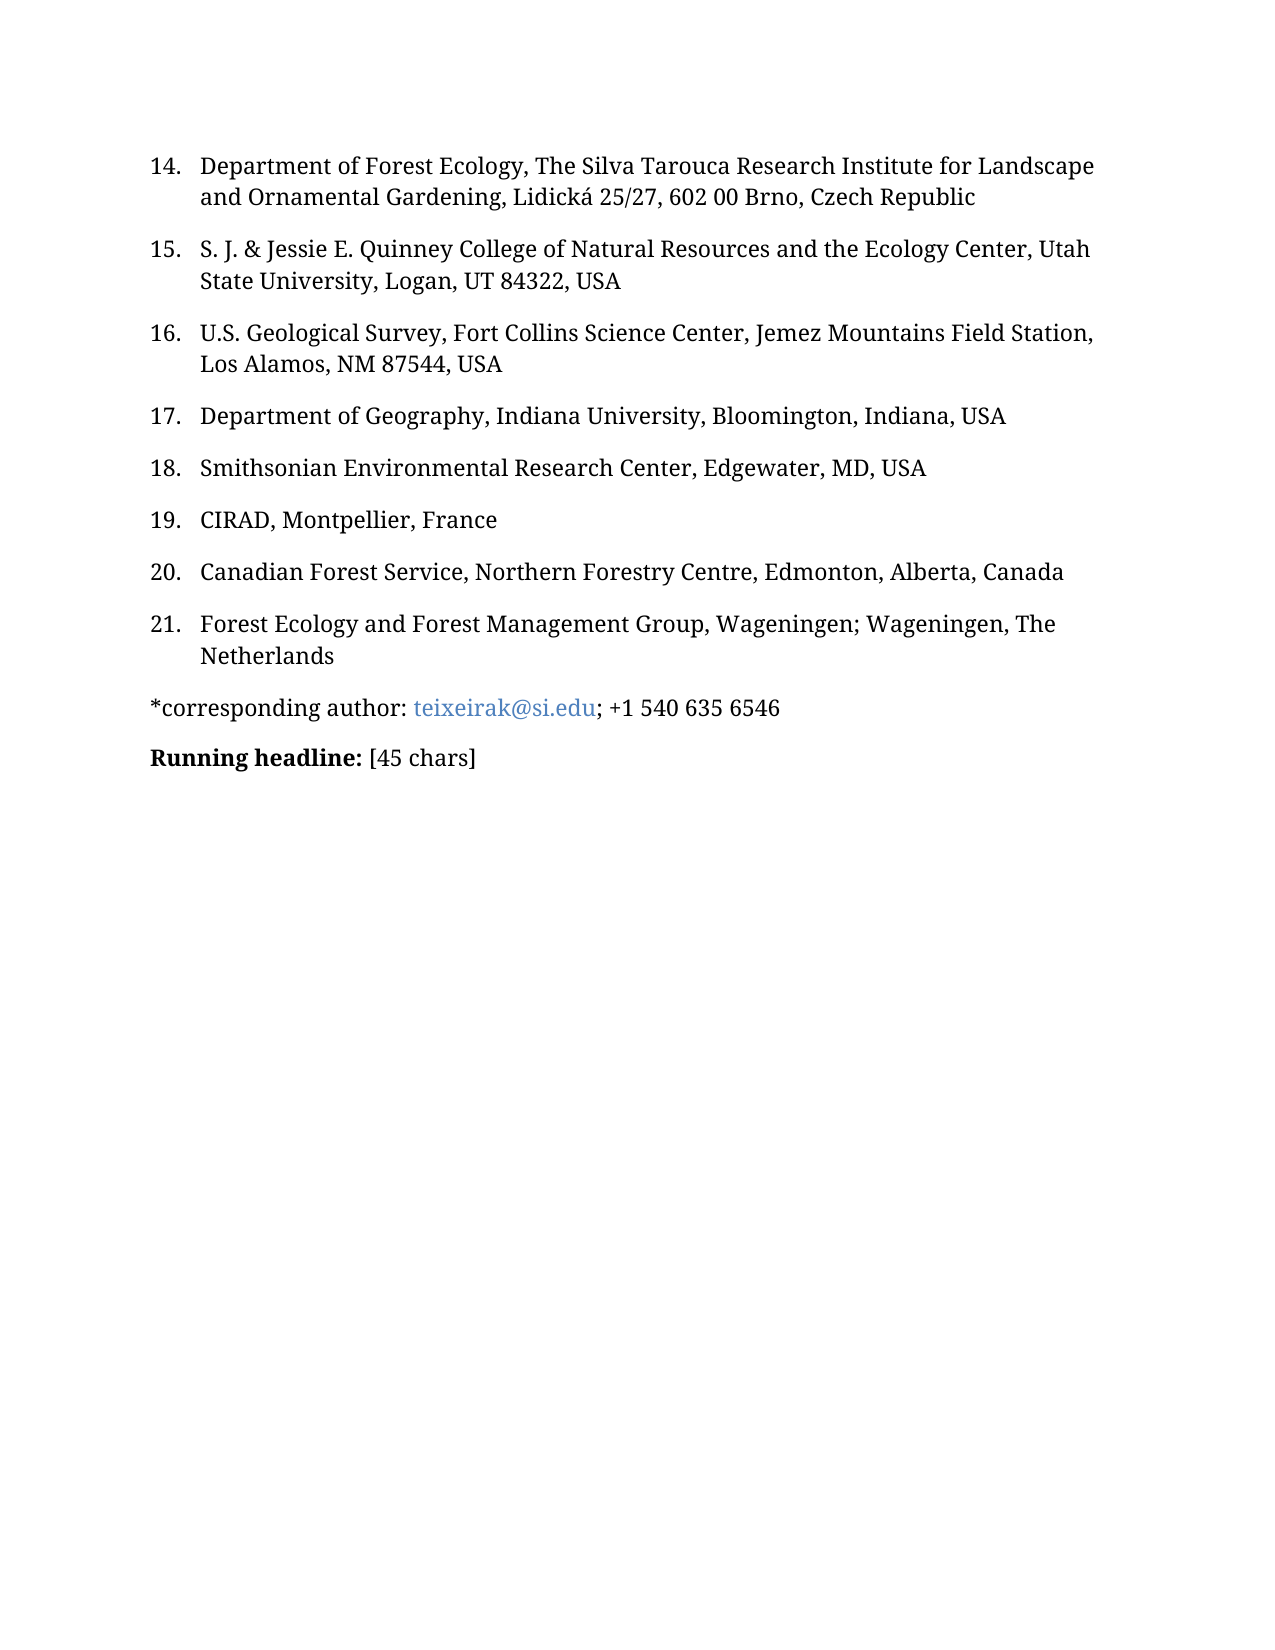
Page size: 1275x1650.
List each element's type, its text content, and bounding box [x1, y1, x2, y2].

list Smithsonian Environmental Research Center, Edgewater, MD, USA [150, 452, 1125, 483]
text Running headline: [45 chars] [150, 742, 1125, 773]
list Forest Ecology and Forest Management Group, Wageningen; Wageningen, The Netherlands [150, 608, 1125, 671]
list Department of Forest Ecology, The Silva Tarouca Research Institute for Landscape and Ornamental Gardening, Lidická 25/27, 602 00 Brno, Czech Republic [150, 150, 1125, 212]
list U.S. Geological Survey, Fort Collins Science Center, Jemez Mountains Field Station, Los Alamos, NM 87544, USA [150, 317, 1125, 379]
list CIRAD, Montpellier, France [150, 504, 1125, 535]
list S. J. & Jessie E. Quinney College of Natural Resources and the Ecology Center, Utah State University, Logan, UT 84322, USA [150, 233, 1125, 296]
text *corresponding author: teixeirak@si.edu; +1 540 635 6546 [150, 692, 1125, 723]
list Department of Geography, Indiana University, Bloomington, Indiana, USA [150, 400, 1125, 431]
list Canadian Forest Service, Northern Forestry Centre, Edmonton, Alberta, Canada [150, 556, 1125, 587]
